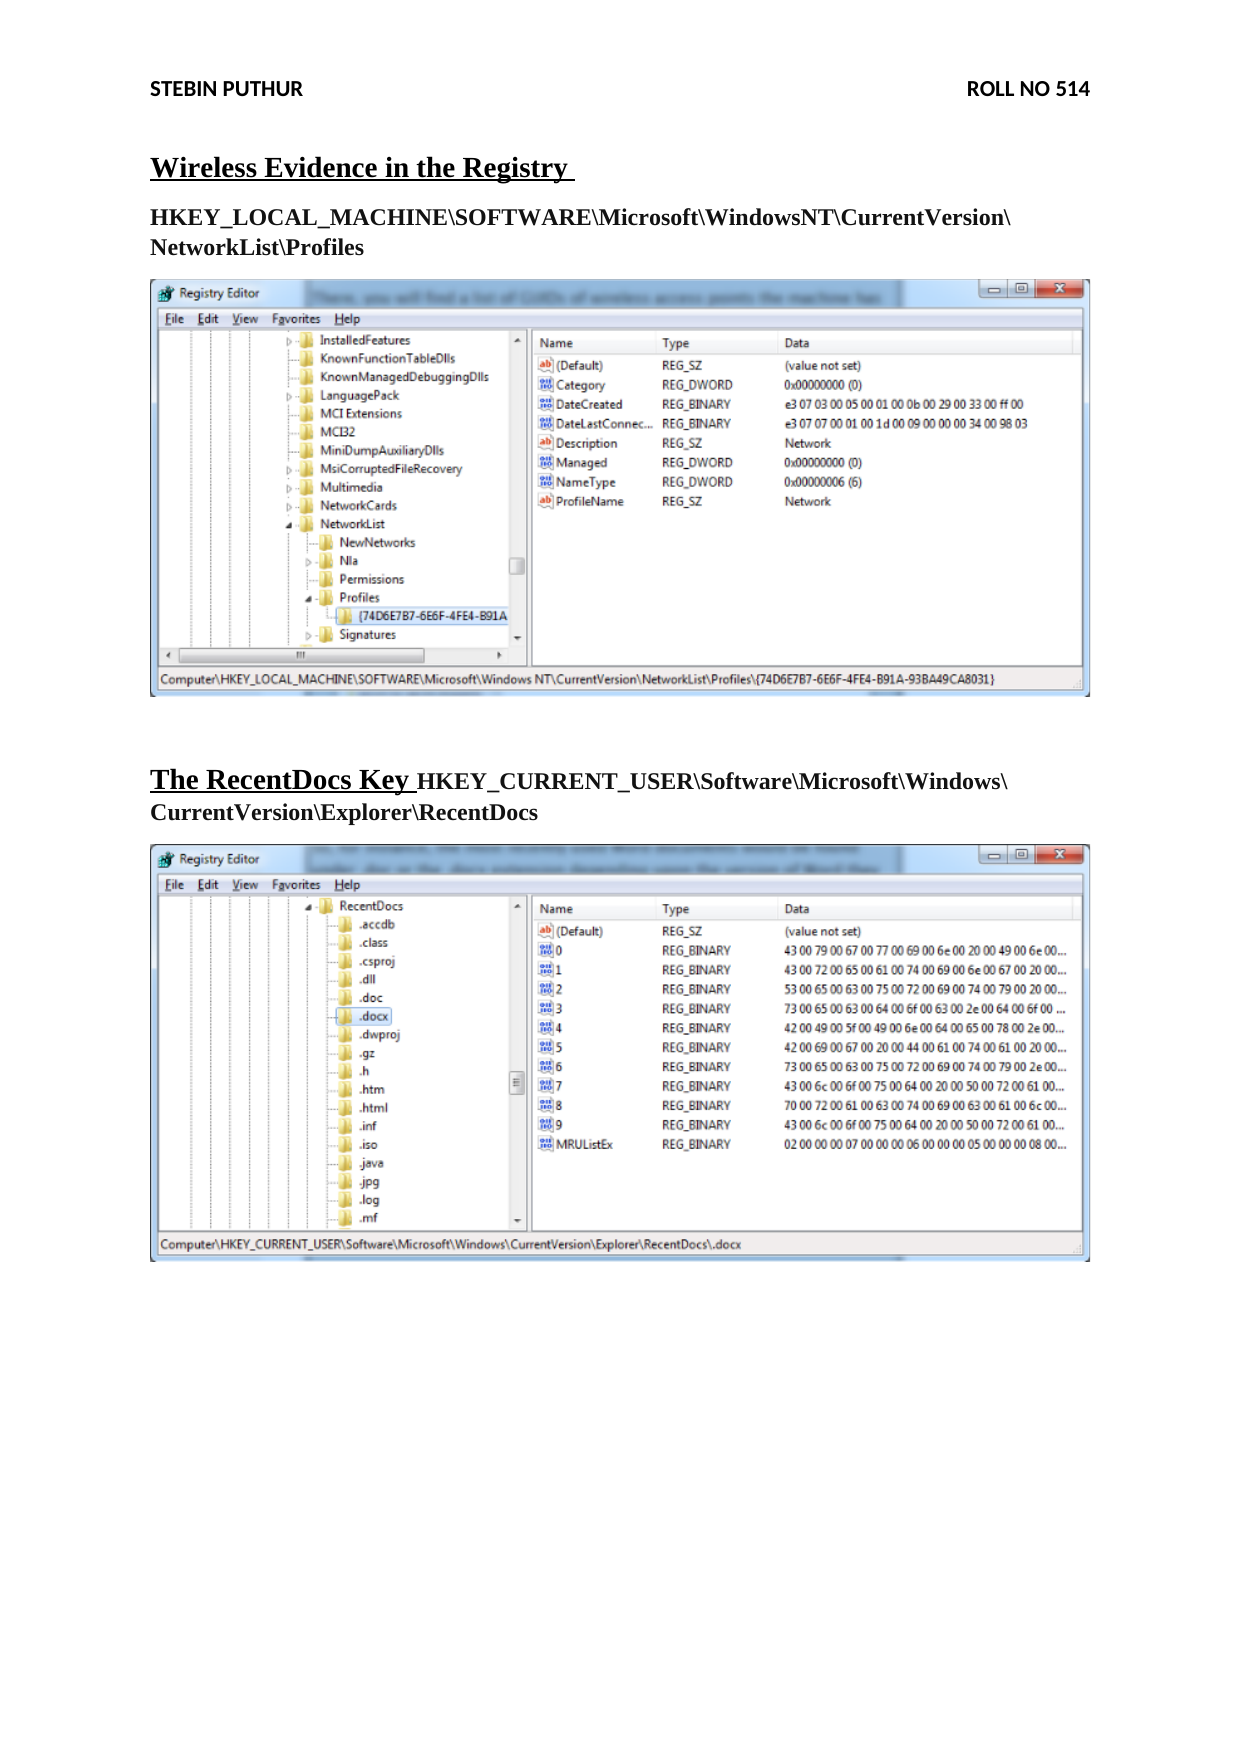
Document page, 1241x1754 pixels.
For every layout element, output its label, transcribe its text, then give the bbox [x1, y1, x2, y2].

picture [150, 844, 1091, 1262]
text Wireless Evidence in the Registry [150, 150, 1090, 183]
text HKEY_LOCAL_MACHINE\SOFTWARE\Microsoft\WindowsNT\CurrentVersion\NetworkList\Profiles [150, 203, 1090, 260]
picture [150, 279, 1091, 697]
text The RecentDocs Key HKEY_CURRENT_USER\Software\Microsoft\Windows\CurrentVersion\Explorer\RecentDocs [150, 762, 1090, 826]
